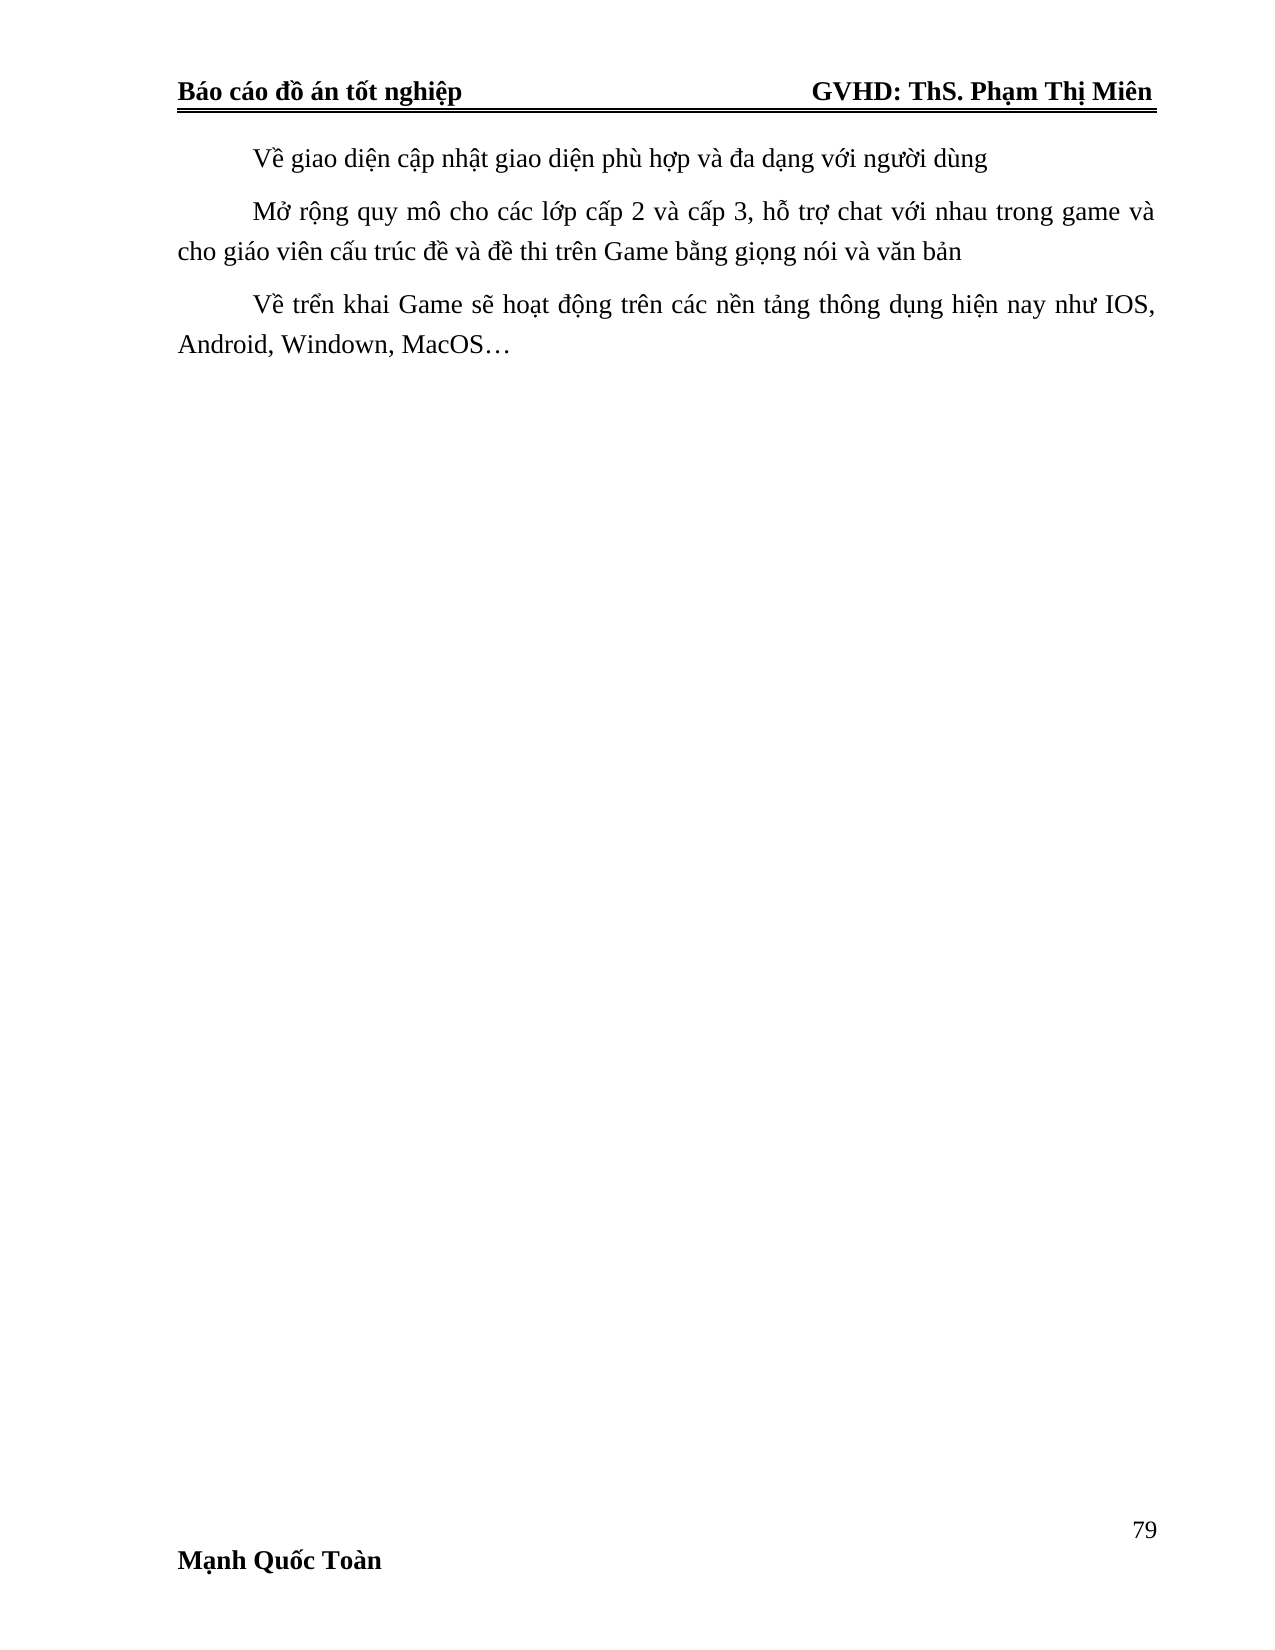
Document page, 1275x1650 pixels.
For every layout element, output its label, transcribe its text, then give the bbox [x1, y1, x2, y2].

text Mở rộng quy mô cho các lớp cấp 2 và cấp 3, hỗ trợ chat với nhau trong game và cho giáo viên cấu trúc đề và đề thi trên Game bằng giọng nói và văn bản [177, 194, 1157, 266]
text Về trển khai Game sẽ hoạt động trên các nền tảng thông dụng hiện nay như IOS, Android, Windown, MacOS… [177, 288, 1157, 359]
text Về giao diện cập nhật giao diện phù hợp và đa dạng với người dùng [177, 142, 1157, 173]
